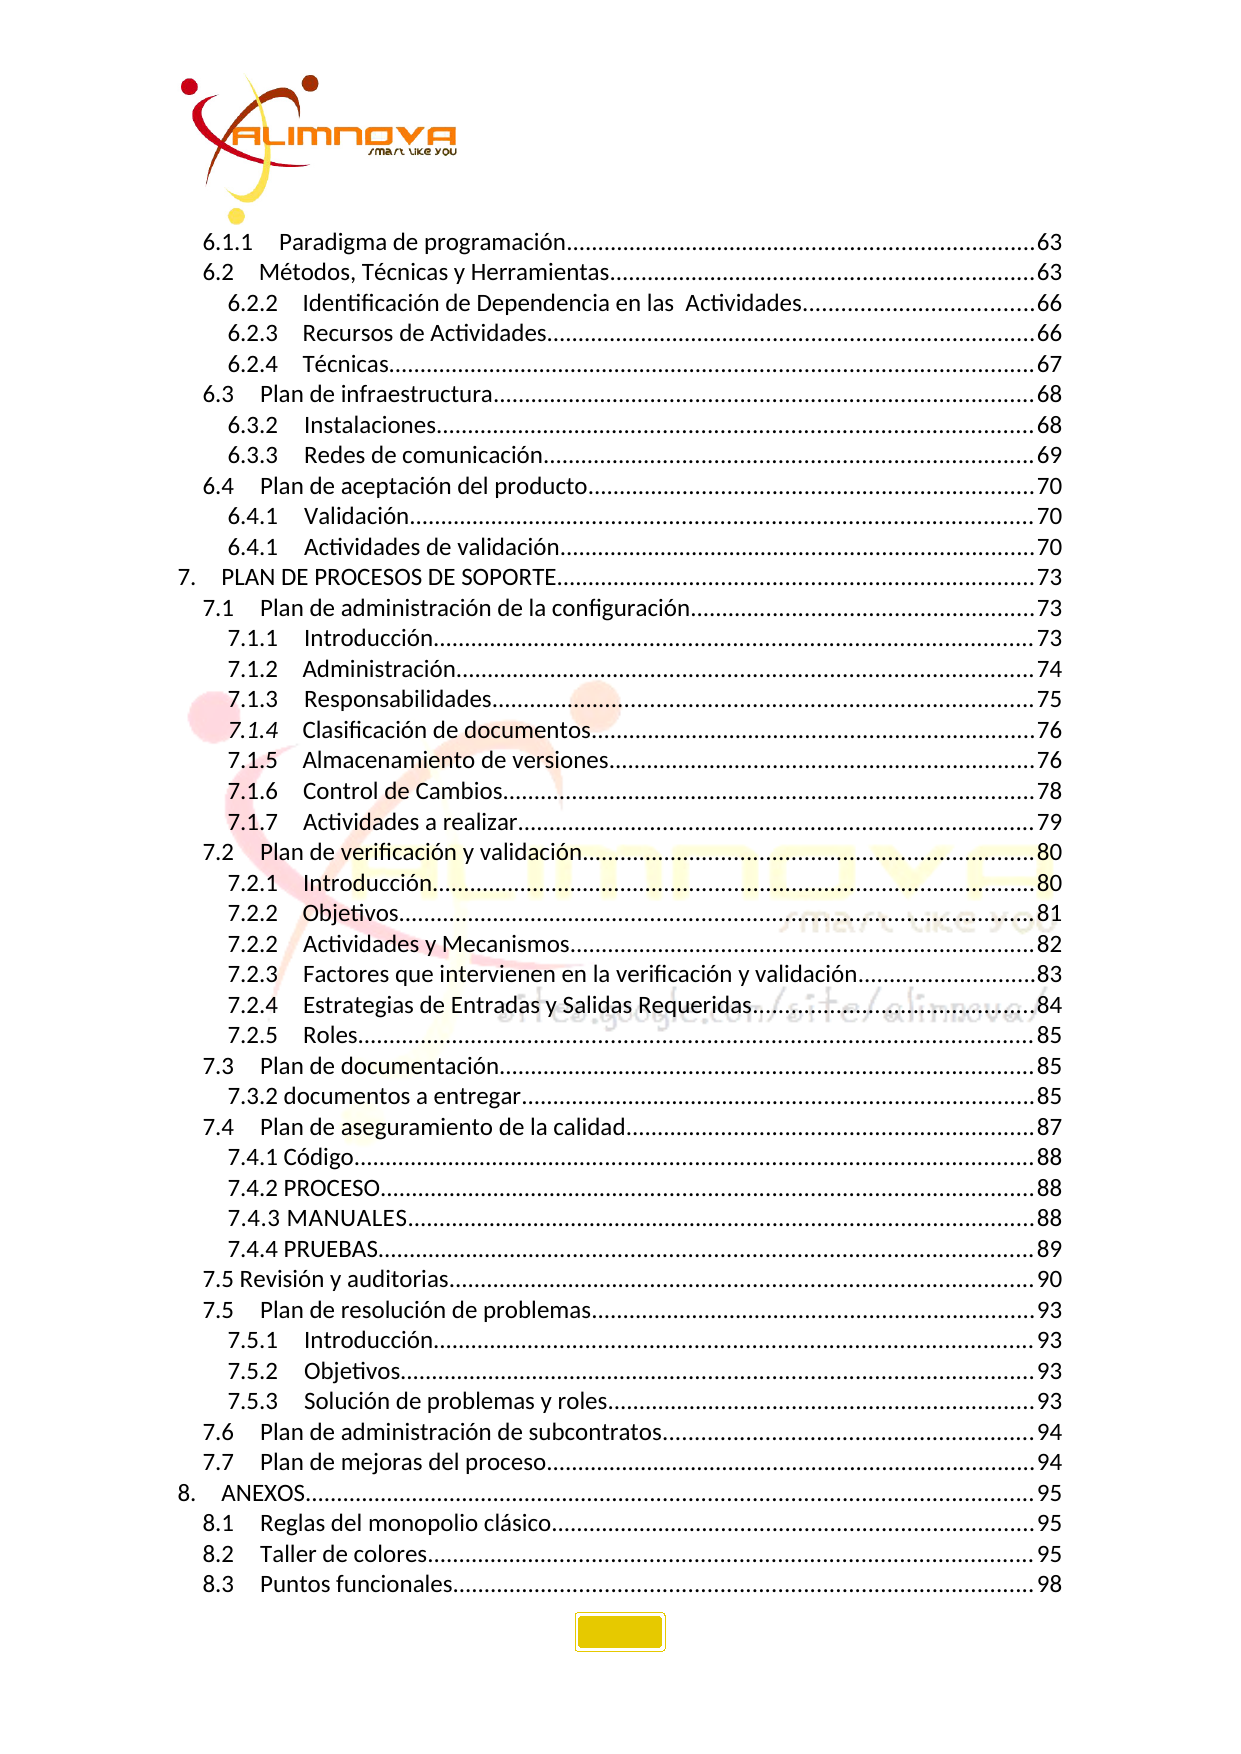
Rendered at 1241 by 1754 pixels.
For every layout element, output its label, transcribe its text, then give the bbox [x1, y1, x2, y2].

text 8. ANEXOS 95 [177, 1477, 1063, 1508]
text 7.6 Plan de administración de subcontratos 94 [202, 1416, 1063, 1447]
text 7.5.1 Introducción 93 [227, 1324, 1063, 1355]
text 7.5 Plan de resolución de problemas 93 [202, 1294, 1063, 1324]
text 7.4.2 PROCESO 88 [227, 1172, 1063, 1202]
text 7.1.3 Responsabilidades 75 [227, 683, 1063, 714]
text 8.3 Puntos funcionales 98 [202, 1569, 1063, 1599]
text 7.2.4 Estrategias de Entradas y Salidas Requeridas 84 [227, 989, 1063, 1019]
text 7.1.5 Almacenamiento de versiones 76 [227, 744, 1063, 775]
picture [177, 73, 458, 226]
text 7.7 Plan de mejoras del proceso 94 [202, 1447, 1063, 1477]
text 6.1.1 Paradigma de programación 63 [202, 226, 1063, 256]
text 6.2 Métodos, Técnicas y Herramientas 63 [202, 256, 1063, 287]
text 7.1.1 Introducción 73 [227, 622, 1063, 653]
text 8.1 Reglas del monopolio clásico 95 [202, 1508, 1063, 1538]
text 7.4.1 Código 88 [227, 1141, 1063, 1172]
text 7.4.3 MANUALES 88 [227, 1202, 1063, 1233]
text 7.5.3 Solución de problemas y roles 93 [227, 1386, 1063, 1416]
text 6.4 Plan de aceptación del producto 70 [202, 470, 1063, 500]
text 7.4.4 PRUEBAS 89 [227, 1233, 1063, 1263]
text 7.2 Plan de verificación y validación 80 [202, 836, 1063, 867]
text 7.5 Revisión y auditorias 90 [202, 1263, 1063, 1294]
text 6.3.2 Instalaciones 68 [227, 409, 1063, 439]
text 7.4 Plan de aseguramiento de la calidad 87 [202, 1111, 1063, 1141]
text 7.5.2 Objetivos 93 [227, 1355, 1063, 1386]
text 6.3.3 Redes de comunicación 69 [227, 439, 1063, 470]
text 8.2 Taller de colores 95 [202, 1538, 1063, 1569]
text 7.1.4 Clasificación de documentos 76 [227, 714, 1063, 744]
text 6.2.4 Técnicas 67 [227, 348, 1063, 378]
text 7.1.6 Control de Cambios 78 [227, 775, 1063, 806]
text 6.3 Plan de infraestructura 68 [202, 378, 1063, 409]
text 7.2.1 Introducción 80 [227, 867, 1063, 897]
text 7.1.7 Actividades a realizar 79 [227, 806, 1063, 836]
text 7.3 Plan de documentación 85 [202, 1050, 1063, 1080]
text 7.3.2 documentos a entregar 85 [227, 1080, 1063, 1111]
text 7.2.2 Actividades y Mecanismos 82 [227, 928, 1063, 958]
text 6.4.1 Actividades de validación 70 [227, 531, 1063, 561]
text 7.1 Plan de administración de la configuración 73 [202, 592, 1063, 622]
text 7.2.5 Roles 85 [227, 1019, 1063, 1050]
text 7. PLAN DE PROCESOS DE SOPORTE 73 [177, 561, 1063, 592]
text 7.2.2 Objetivos 81 [227, 897, 1063, 928]
text 7.2.3 Factores que intervienen en la verificación y validación 83 [227, 958, 1063, 989]
text 6.4.1 Validación 70 [227, 500, 1063, 531]
text 7.1.2 Administración 74 [227, 653, 1063, 683]
text 6.2.2 Identificación de Dependencia en las Actividades 66 [227, 287, 1063, 317]
text 6.2.3 Recursos de Actividades 66 [227, 317, 1063, 348]
